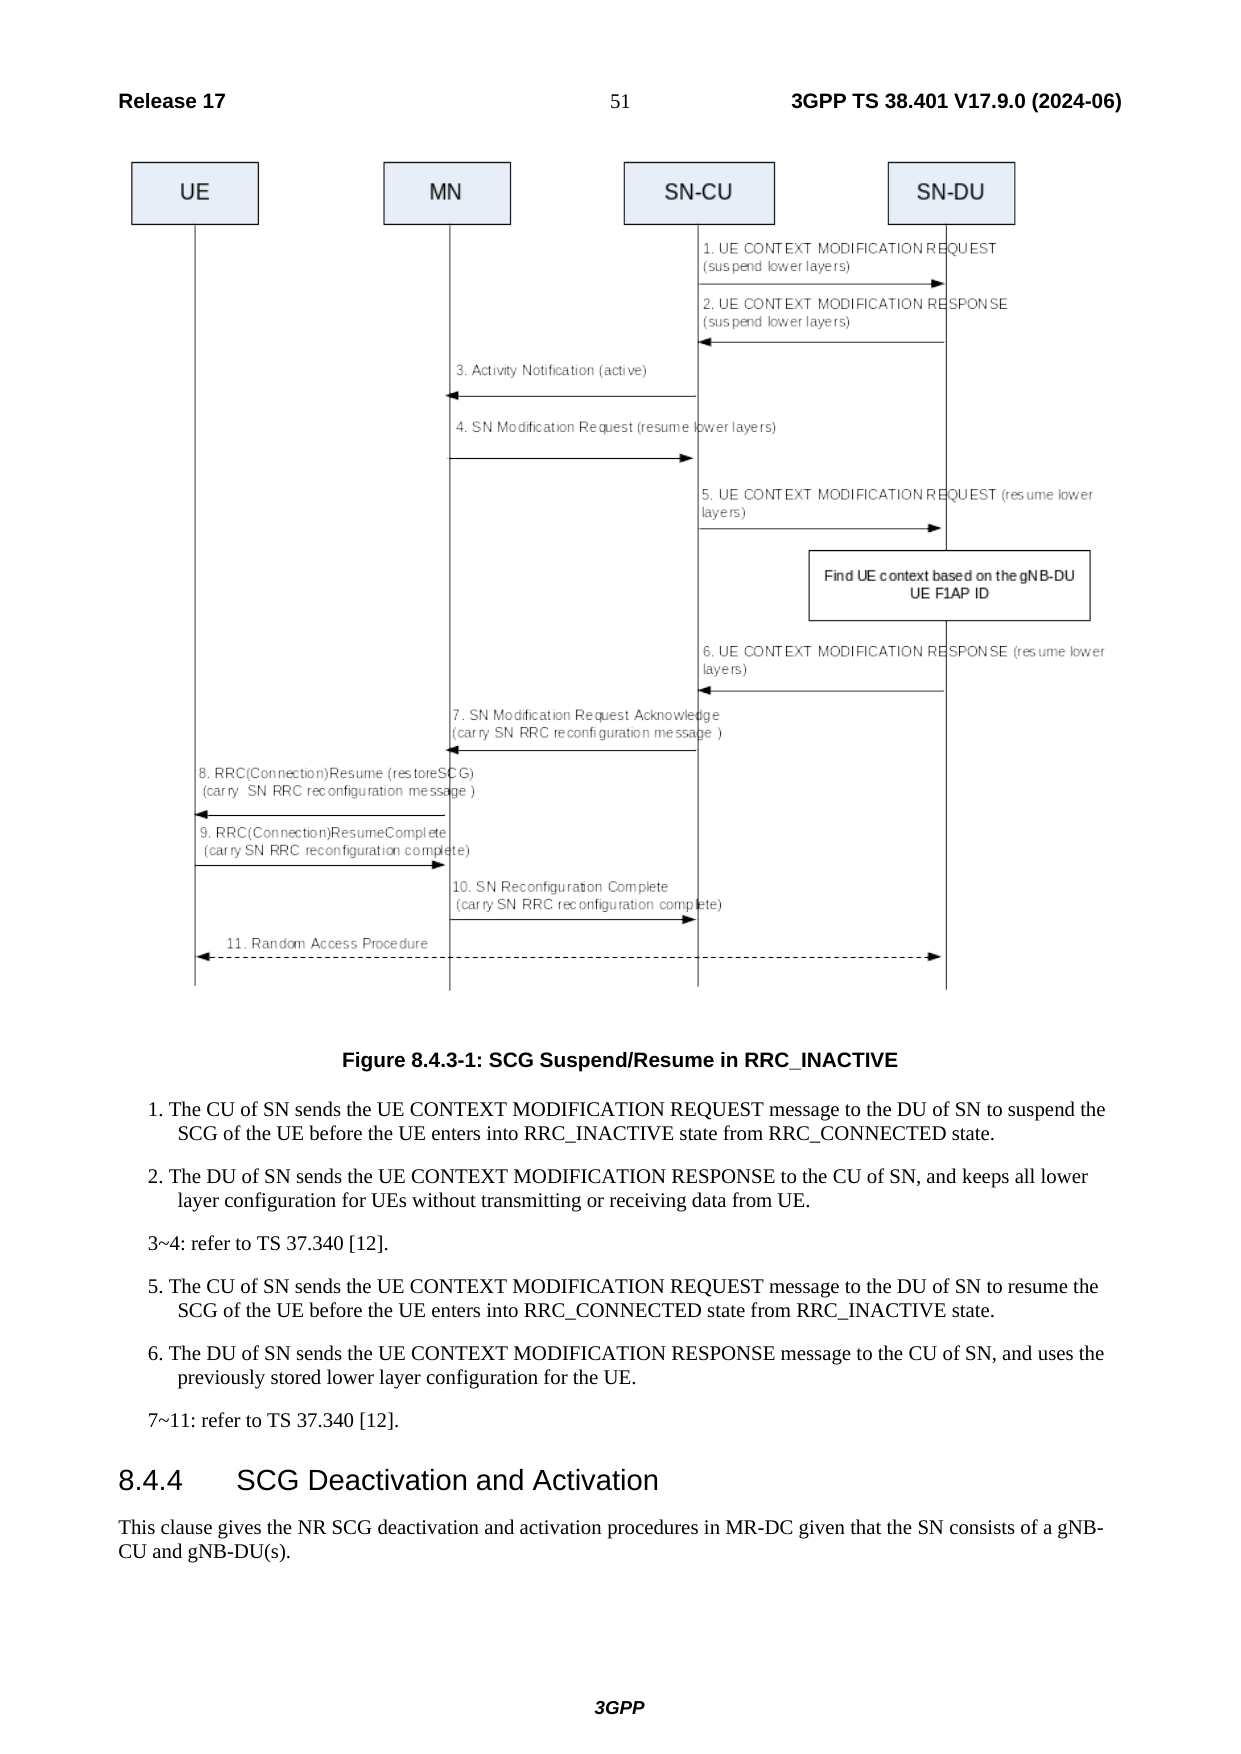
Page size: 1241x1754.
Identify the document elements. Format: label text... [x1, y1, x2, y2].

text 1. The CU of SN sends the UE CONTEXT MODIFICATION REQUEST message to the DU of SN to suspend the SCG of the UE before the UE enters into RRC_INACTIVE state from RRC_CONNECTED state. [148, 1097, 1122, 1145]
subtitle 8.4.4 SCG Deactivation and Activation [118, 1463, 1122, 1496]
text Figure 8.4.3-1: SCG Suspend/Resume in RRC_INACTIVE [118, 1048, 1122, 1072]
text 7~11: refer to TS 37.340 [12]. [148, 1408, 1122, 1432]
text 5. The CU of SN sends the UE CONTEXT MODIFICATION REQUEST message to the DU of SN to resume the SCG of the UE before the UE enters into RRC_CONNECTED state from RRC_INACTIVE state. [148, 1274, 1122, 1322]
text 2. The DU of SN sends the UE CONTEXT MODIFICATION RESPONSE to the CU of SN, and keeps all lower layer configuration for UEs without transmitting or receiving data from UE. [148, 1164, 1122, 1212]
text This clause gives the NR SCG deactivation and activation procedures in MR-DC given that the SN consists of a gNB-CU and gNB-DU(s). [118, 1515, 1122, 1563]
text 6. The DU of SN sends the UE CONTEXT MODIFICATION RESPONSE message to the CU of SN, and uses the previously stored lower layer configuration for the UE. [148, 1341, 1122, 1389]
text 3~4: refer to TS 37.340 [12]. [148, 1231, 1122, 1255]
